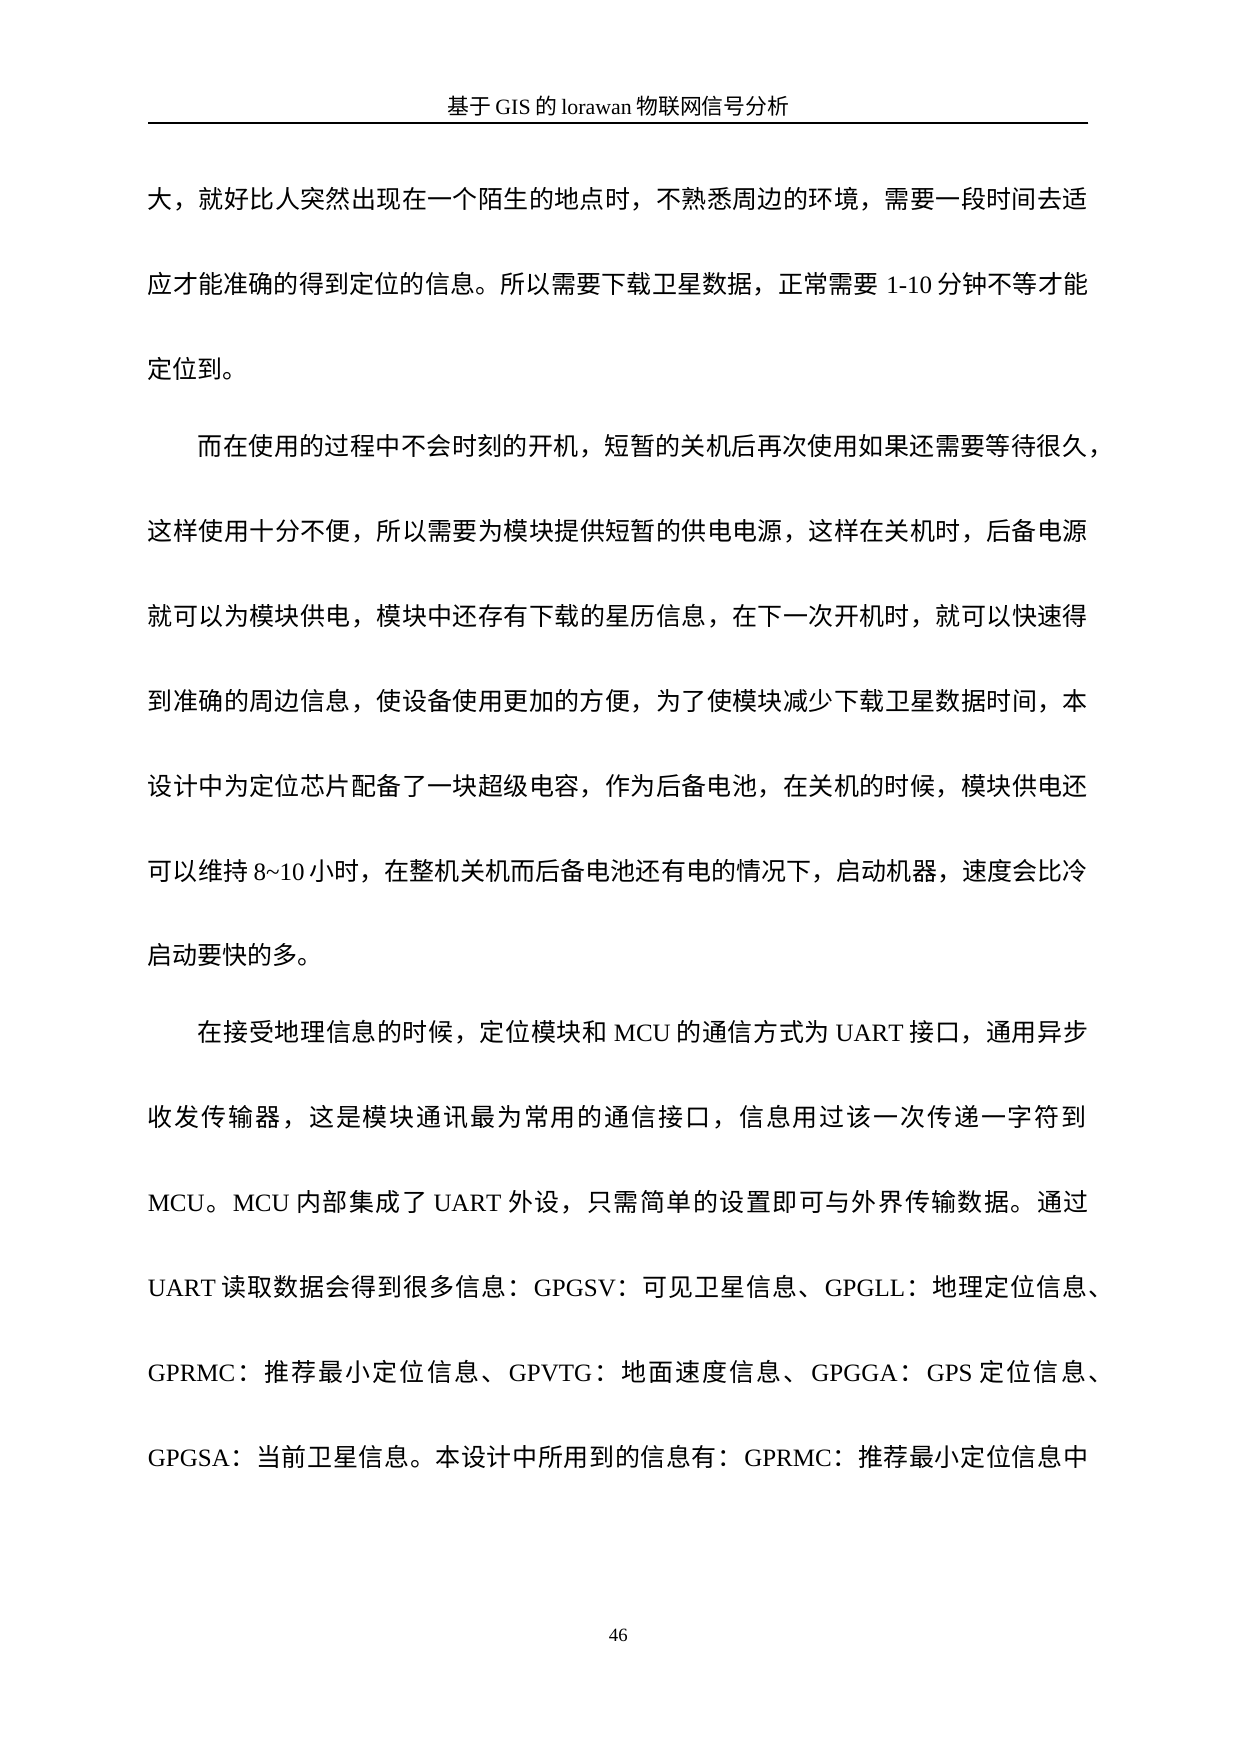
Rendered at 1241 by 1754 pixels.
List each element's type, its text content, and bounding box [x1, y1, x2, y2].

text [148, 164, 1088, 402]
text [148, 997, 1088, 1489]
text 而在使用的过程中不会时刻的开机，短暂的关机后再次使用如果还需要等待很久，这样使用十分不便，所以需要为模块提供短暂的供电电源，这样在关机时，后备电源就可以为模块供电，模块中还存有下载的星历信息，在下一次开机时，就可以快速得到准确的周边信息，使设备使用更加的方便，为了使模块减少下载卫星数据时间，本设计中为定位芯片配备了一块超级电容，作为后备电池，在关机的时候，模块供电还可以维持8~10小时，在整机关机而后备电池还有电的情况下，启动机器，速度会比冷启动要快的多。 [148, 411, 1088, 988]
